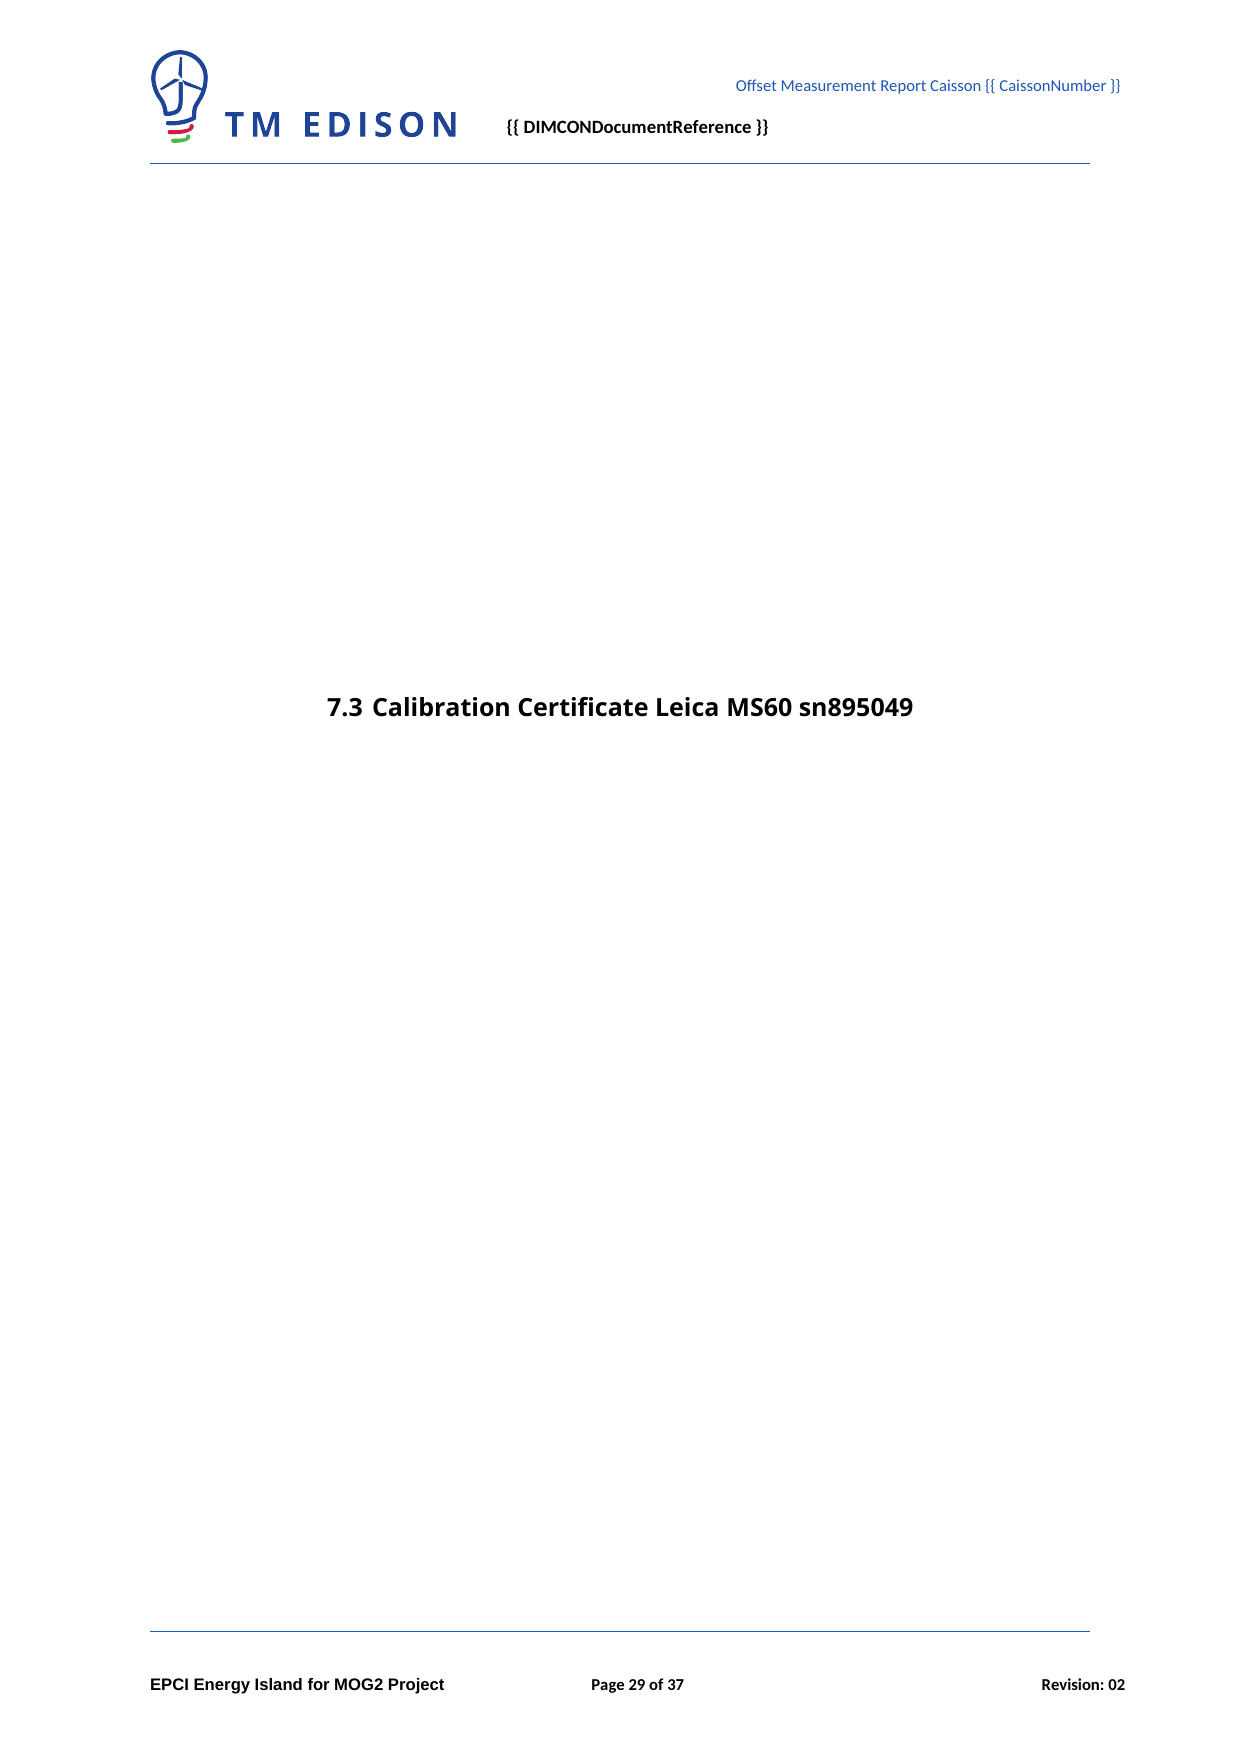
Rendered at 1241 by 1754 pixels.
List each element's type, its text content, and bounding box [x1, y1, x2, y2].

picture [151, 50, 464, 149]
subtitle Calibration Certificate Leica MS60 sn895049 [150, 690, 1090, 724]
